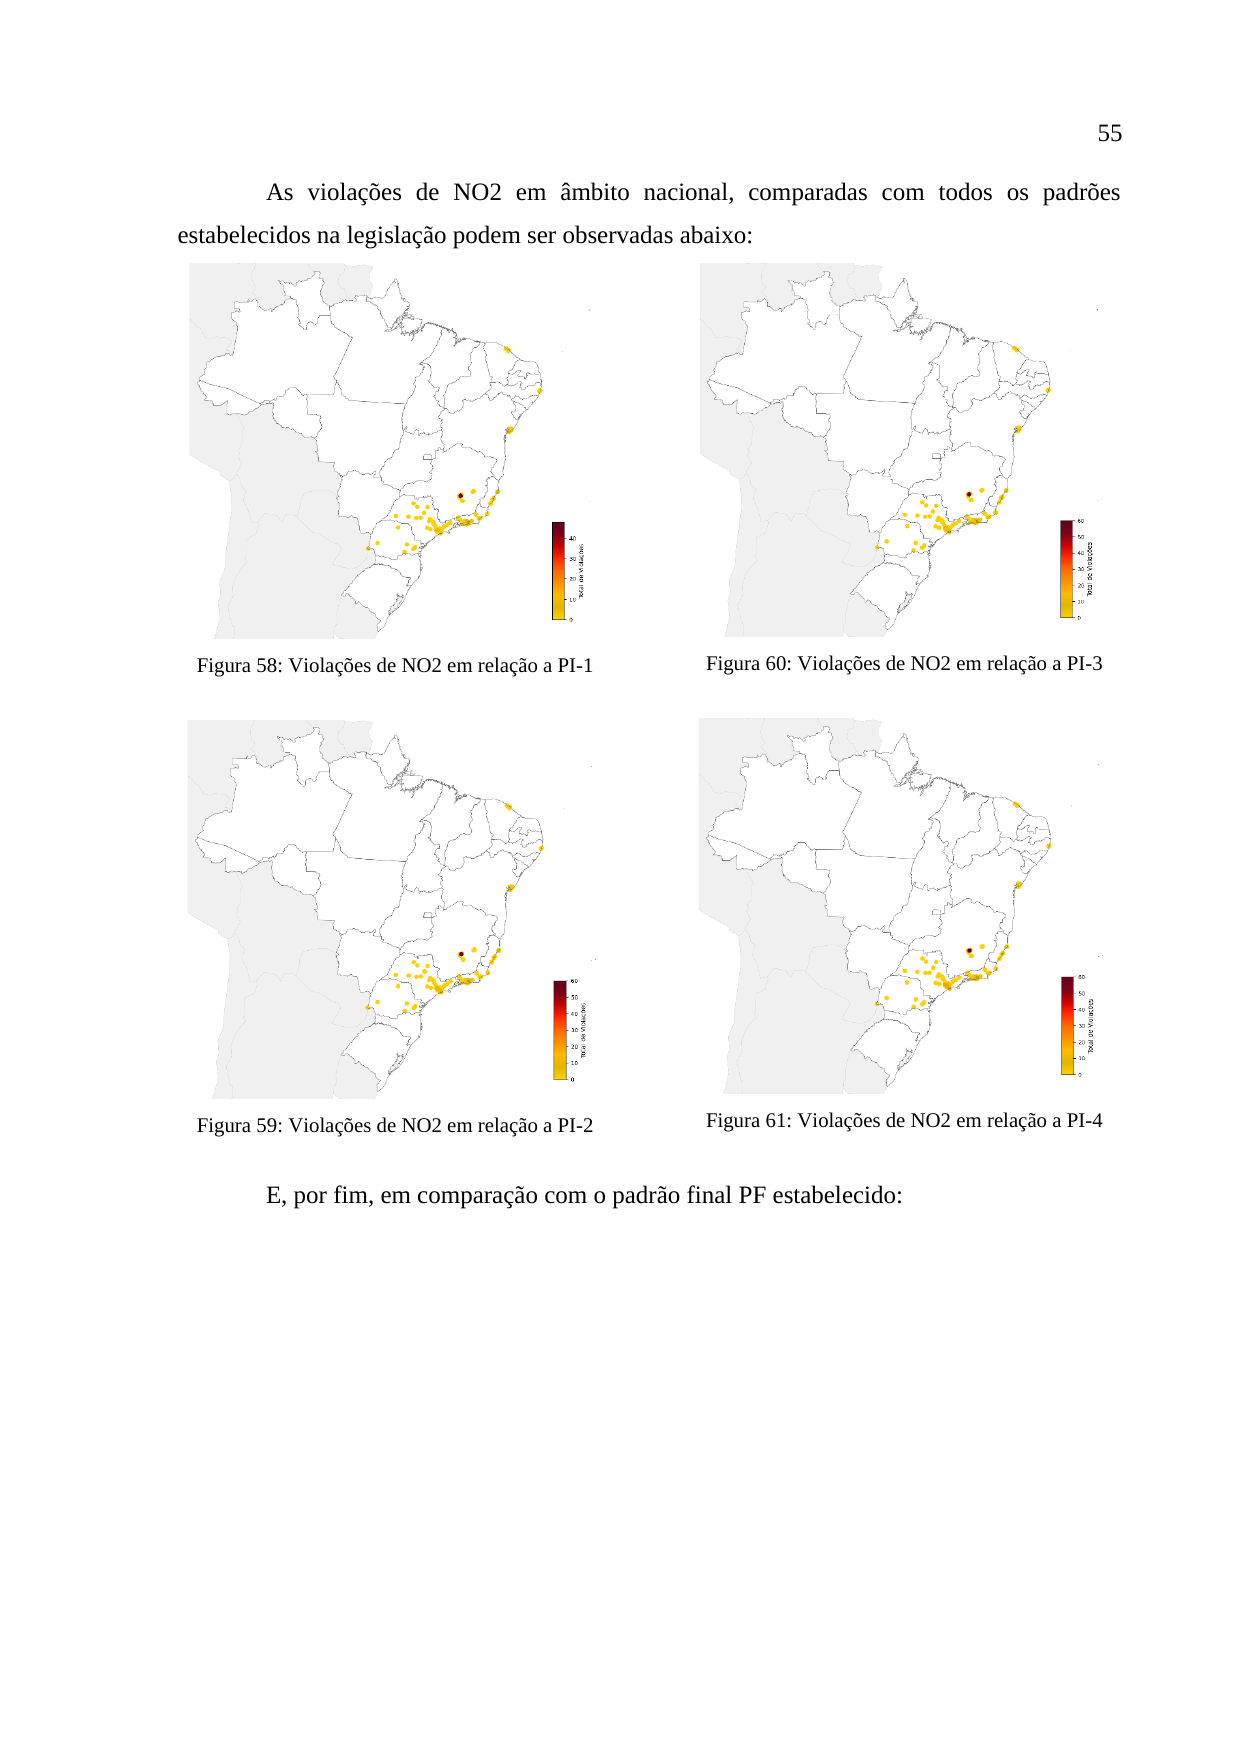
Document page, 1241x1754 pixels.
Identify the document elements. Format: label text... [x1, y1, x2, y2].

text As violações de NO2 em âmbito nacional, comparadas com todos os padrões estabelecidos na legislação podem ser observadas abaixo: [177, 177, 1122, 249]
text Figura 60: Violações de NO2 em relação a PI-3 [686, 651, 1122, 675]
text E, por fim, em comparação com o padrão final PF estabelecido: [177, 1180, 1122, 1209]
text Figura 61: Violações de NO2 em relação a PI-4 [686, 1108, 1122, 1132]
text Figura 59: Violações de NO2 em relação a PI-2 [177, 1113, 613, 1137]
picture [189, 263, 601, 639]
picture [699, 263, 1109, 637]
picture [698, 718, 1110, 1094]
picture [187, 720, 603, 1099]
